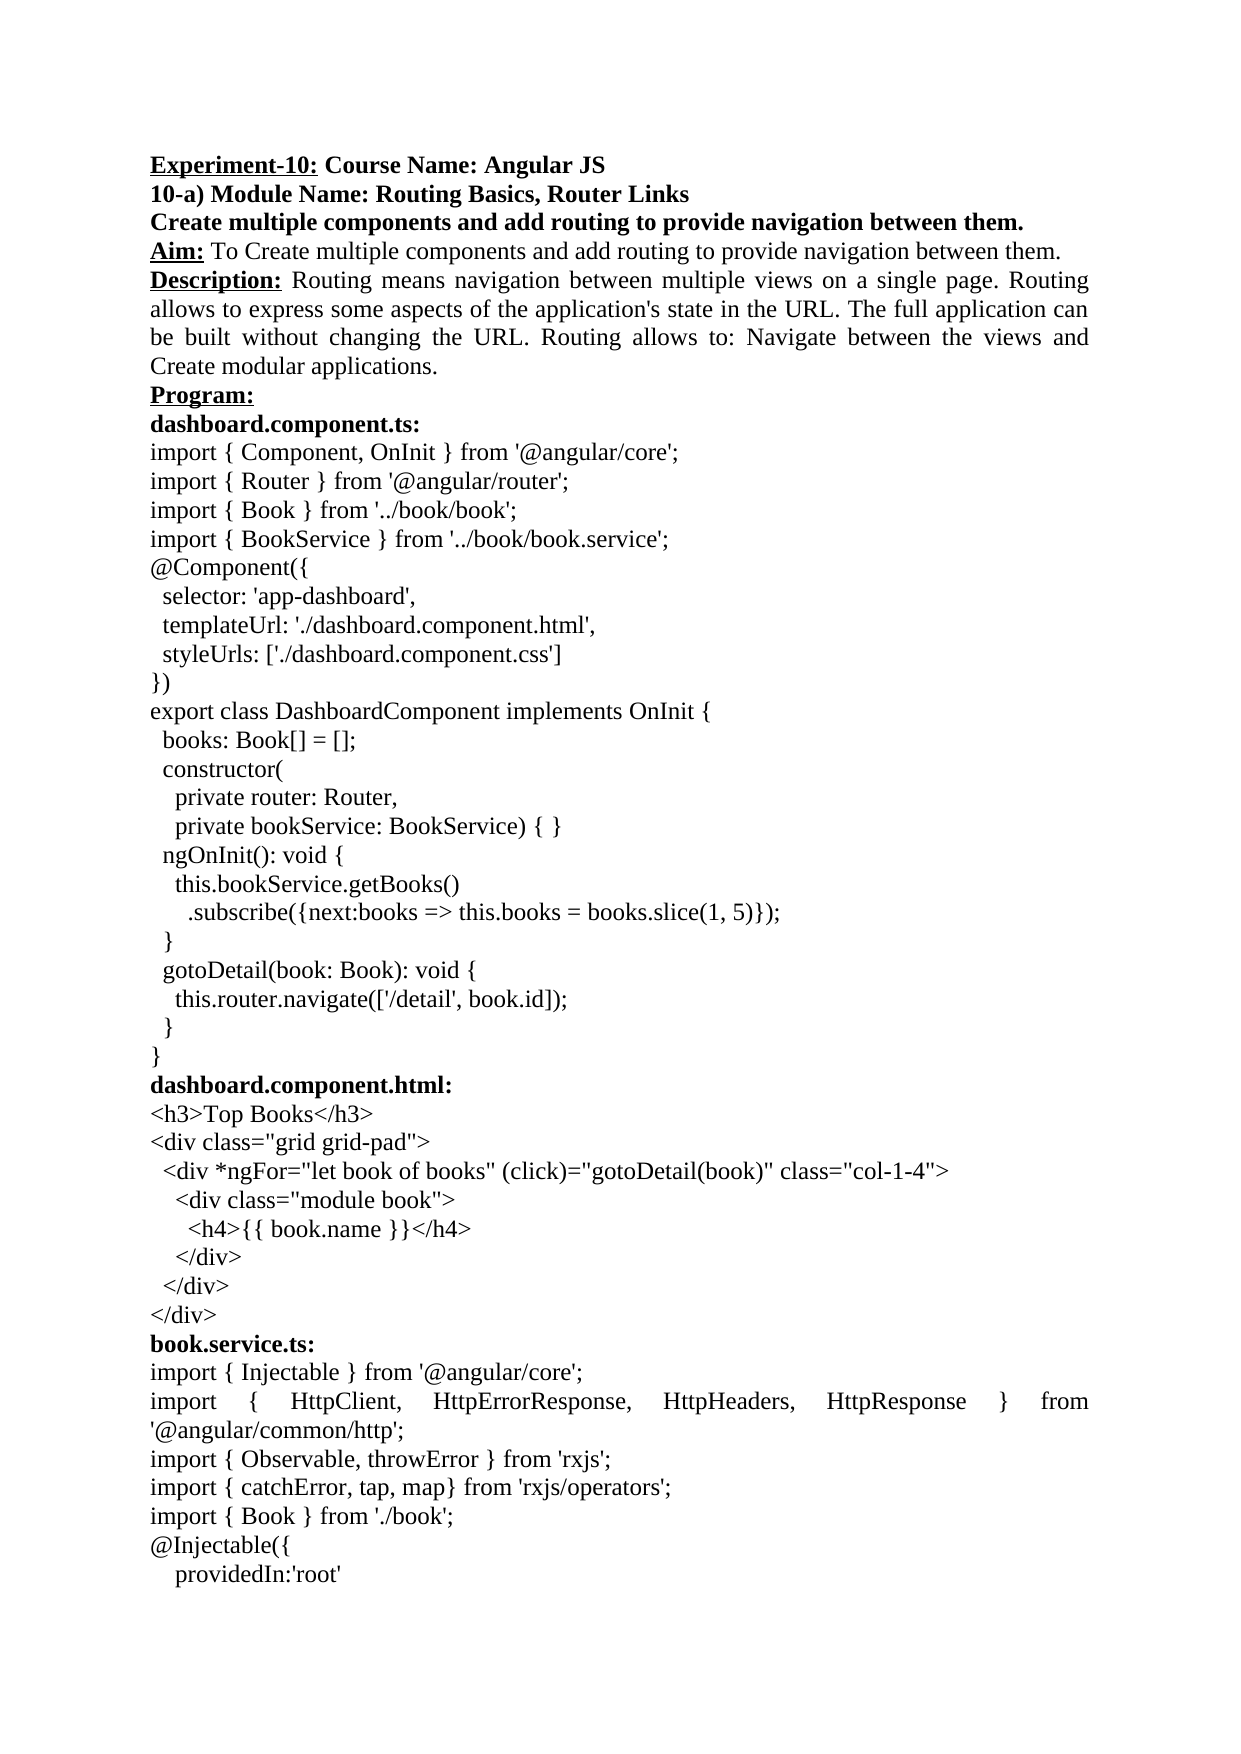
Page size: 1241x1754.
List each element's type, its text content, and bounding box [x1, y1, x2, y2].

text }) [150, 667, 1090, 696]
text providedIn:'root' [150, 1559, 1090, 1587]
text Program: [150, 380, 1090, 409]
text import { Book } from './book'; [150, 1501, 1090, 1530]
text import { HttpClient, HttpErrorResponse, HttpHeaders, HttpResponse } from '@angular/common/http'; [150, 1386, 1090, 1444]
text templateUrl: './dashboard.component.html', [150, 610, 1090, 639]
text books: Book[] = []; [150, 725, 1090, 754]
text @Injectable({ [150, 1530, 1090, 1559]
text import { Router } from '@angular/router'; [150, 466, 1090, 495]
text .subscribe({next:books => this.books = books.slice(1, 5)}); [150, 897, 1090, 926]
text import { Book } from '../book/book'; [150, 495, 1090, 524]
text import { Observable, throwError } from 'rxjs'; [150, 1444, 1090, 1472]
text book.service.ts: [150, 1329, 1090, 1357]
text import { catchError, tap, map} from 'rxjs/operators'; [150, 1472, 1090, 1501]
text gotoDetail(book: Book): void { [150, 955, 1090, 984]
text import { Injectable } from '@angular/core'; [150, 1357, 1090, 1386]
text Experiment-10: Course Name: Angular JS [150, 150, 1090, 179]
text this.bookService.getBooks() [150, 869, 1090, 897]
text import { BookService } from '../book/book.service'; [150, 524, 1090, 552]
text } [150, 1041, 1090, 1070]
text selector: 'app-dashboard', [150, 581, 1090, 610]
text } [150, 1012, 1090, 1041]
text </div> [150, 1300, 1090, 1329]
text dashboard.component.ts: [150, 409, 1090, 437]
text constructor( [150, 754, 1090, 782]
text import { Component, OnInit } from '@angular/core'; [150, 437, 1090, 466]
text private bookService: BookService) { } [150, 811, 1090, 840]
text <h3>Top Books</h3> [150, 1099, 1090, 1127]
text Create multiple components and add routing to provide navigation between them. [150, 207, 1090, 236]
text <h4>{{ book.name }}</h4> [150, 1214, 1090, 1242]
text styleUrls: ['./dashboard.component.css'] [150, 639, 1090, 667]
text @Component({ [150, 552, 1090, 581]
text ngOnInit(): void { [150, 840, 1090, 869]
text <div class="module book"> [150, 1185, 1090, 1214]
text <div *ngFor="let book of books" (click)="gotoDetail(book)" class="col-1-4"> [150, 1156, 1090, 1185]
text export class DashboardComponent implements OnInit { [150, 696, 1090, 725]
text </div> [150, 1271, 1090, 1300]
text dashboard.component.html: [150, 1070, 1090, 1099]
text <div class="grid grid-pad"> [150, 1127, 1090, 1156]
text 10-a) Module Name: Routing Basics, Router Links [150, 179, 1090, 207]
text private router: Router, [150, 782, 1090, 811]
text this.router.navigate(['/detail', book.id]); [150, 984, 1090, 1012]
text Aim: To Create multiple components and add routing to provide navigation between them. [150, 236, 1090, 265]
text </div> [150, 1242, 1090, 1271]
text Description: Routing means navigation between multiple views on a single page. Routing allows to express some aspects of the application's state in the URL. The full application can be built without changing the URL. Routing allows to: Navigate between the views and Create modular applications. [150, 265, 1090, 380]
text } [150, 926, 1090, 955]
